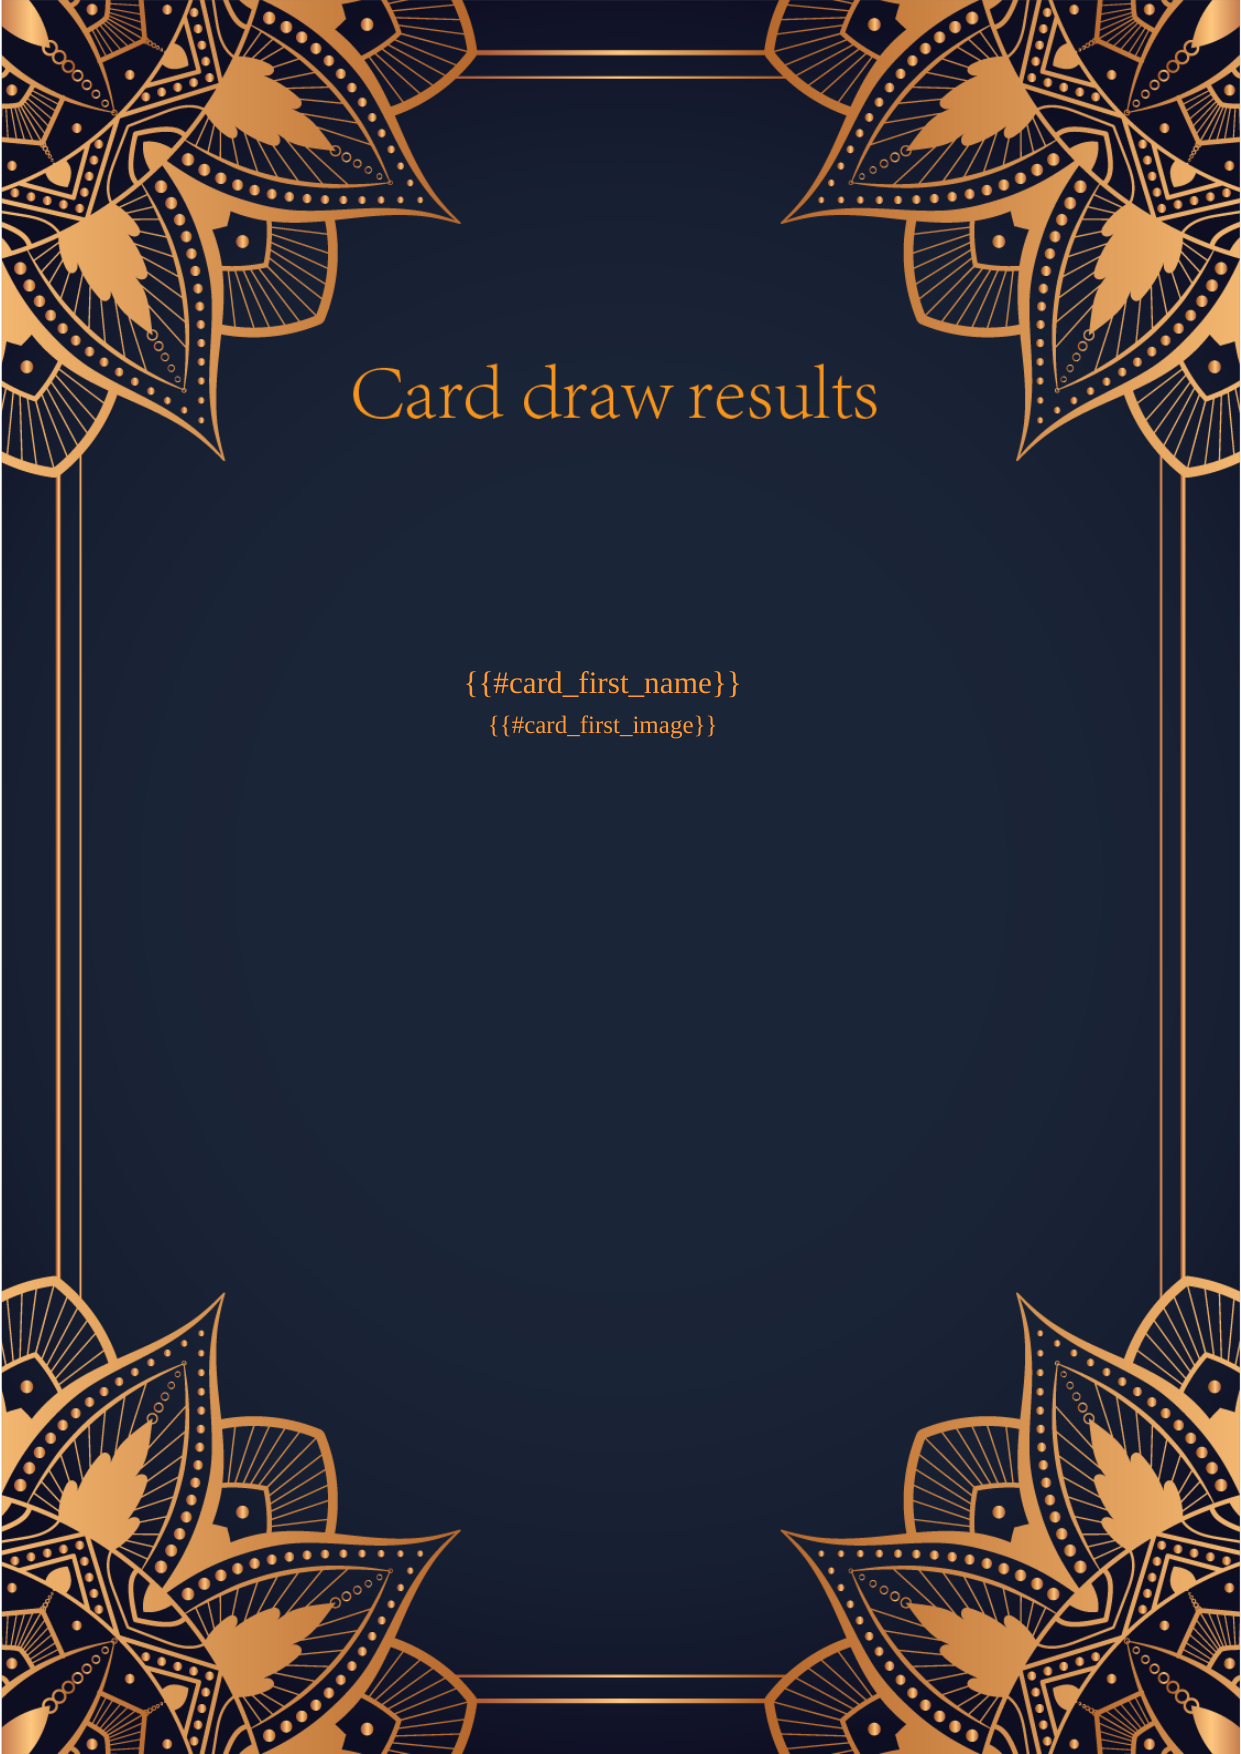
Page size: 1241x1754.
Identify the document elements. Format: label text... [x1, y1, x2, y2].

table_cell {{#card_first_image}} [188, 709, 1018, 1181]
table_header {{#card_first_name}} [188, 650, 1018, 708]
picture [1, 0, 1241, 1754]
